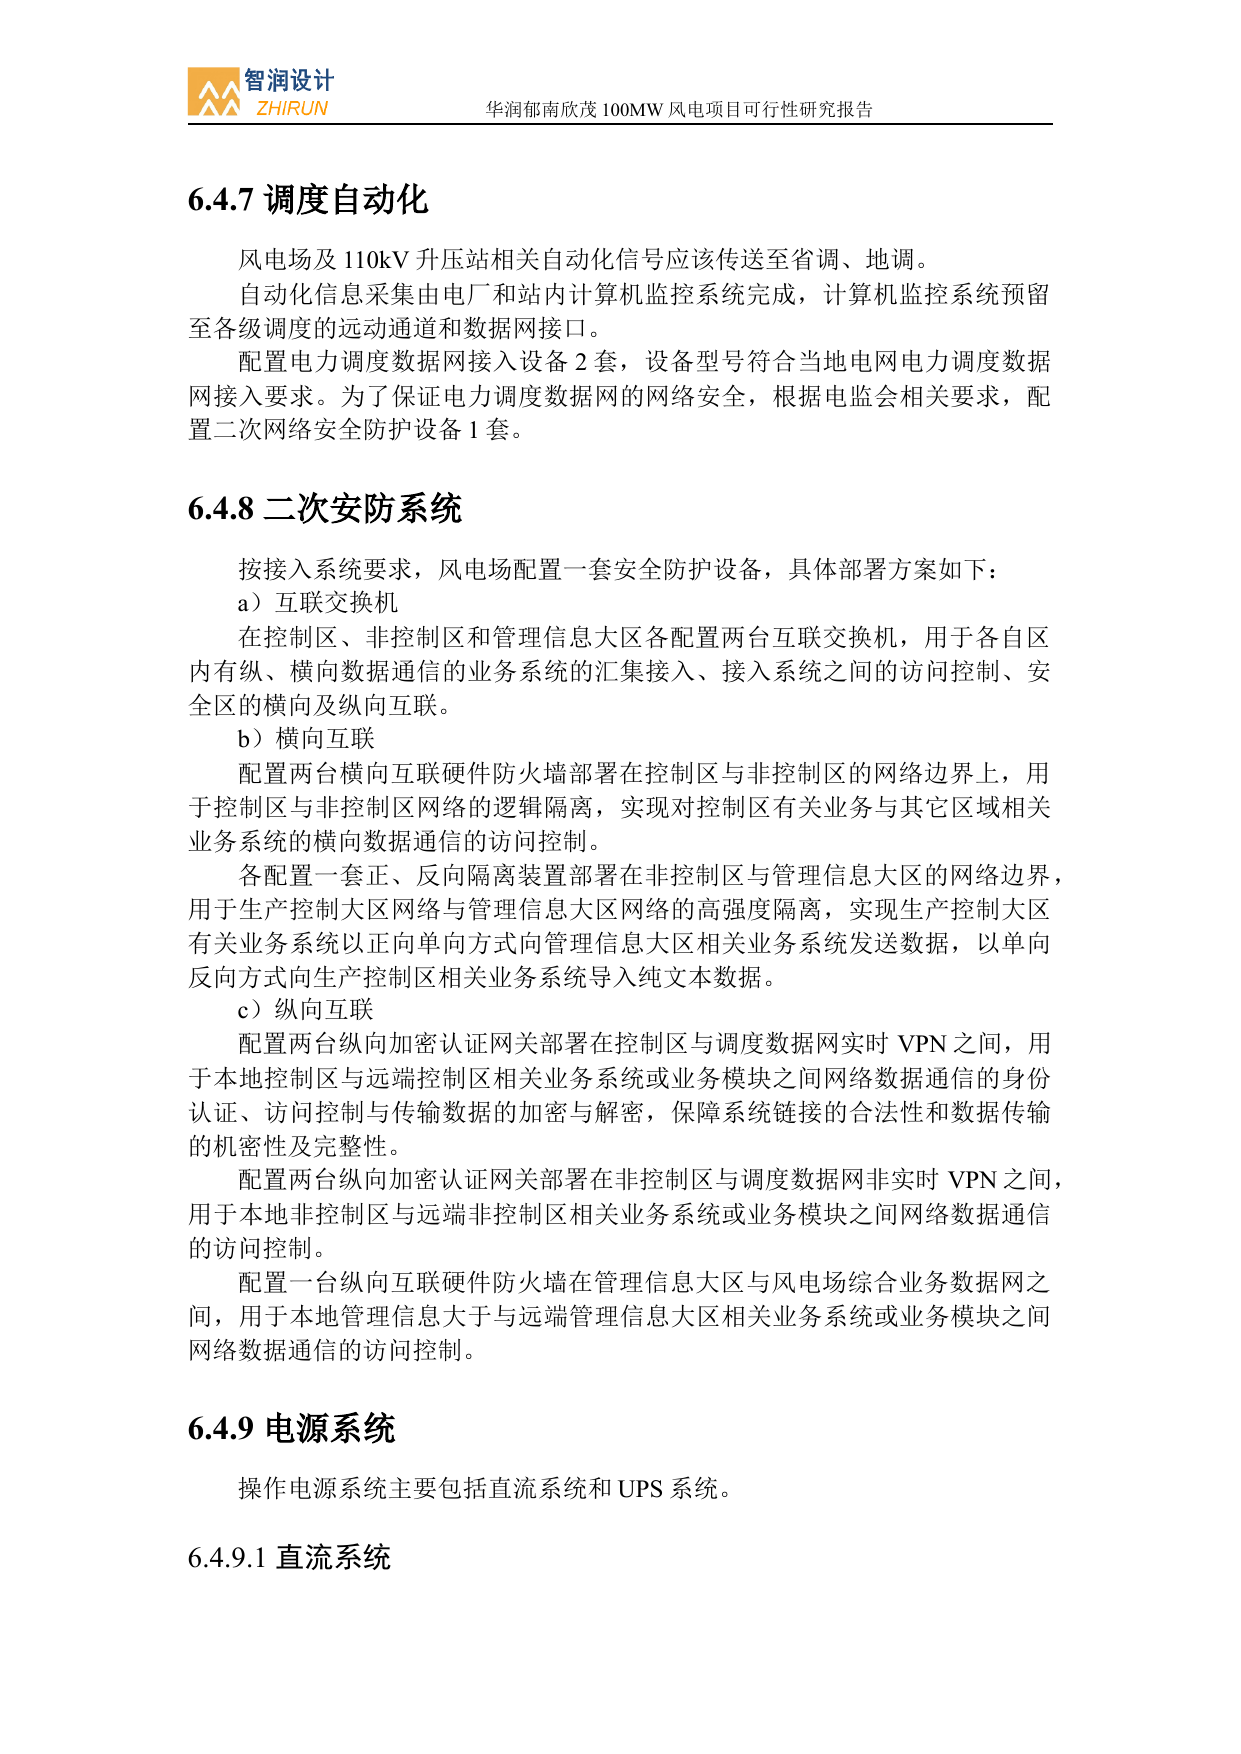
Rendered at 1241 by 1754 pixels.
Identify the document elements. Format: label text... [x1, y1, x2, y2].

text 配置一台纵向互联硬件防火墙在管理信息大区与风电场综合业务数据网之间，用于本地管理信息大于与远端管理信息大区相关业务系统或业务模块之间网络数据通信的访问控制。 [187, 1264, 1053, 1366]
text 6.4.7 调度自动化 [187, 164, 1053, 232]
text 自动化信息采集由电厂和站内计算机监控系统完成，计算机监控系统预留至各级调度的远动通道和数据网接口。 [187, 276, 1053, 344]
text 在控制区、非控制区和管理信息大区各配置两台互联交换机，用于各自区内有纵、横向数据通信的业务系统的汇集接入、接入系统之间的访问控制、安全区的横向及纵向互联。 [187, 619, 1053, 721]
text 配置电力调度数据网接入设备2套，设备型号符合当地电网电力调度数据网接入要求。为了保证电力调度数据网的网络安全，根据电监会相关要求，配置二次网络安全防护设备1套。 [187, 344, 1053, 446]
picture [187, 65, 335, 117]
text 6.4.8 二次安防系统 [187, 473, 1053, 541]
text 风电场及110kV升压站相关自动化信号应该传送至省调、地调。 [187, 242, 1053, 276]
text 配置两台纵向加密认证网关部署在非控制区与调度数据网非实时VPN之间，用于本地非控制区与远端非控制区相关业务系统或业务模块之间网络数据通信的访问控制。 [187, 1162, 1053, 1264]
text b）横向互联 [187, 721, 1053, 754]
text 6.4.9.1 直流系统 [187, 1522, 1053, 1590]
text 配置两台横向互联硬件防火墙部署在控制区与非控制区的网络边界上，用于控制区与非控制区网络的逻辑隔离，实现对控制区有关业务与其它区域相关业务系统的横向数据通信的访问控制。 [187, 754, 1053, 856]
text a）互联交换机 [187, 585, 1053, 619]
text c）纵向互联 [187, 992, 1053, 1026]
text 各配置一套正、反向隔离装置部署在非控制区与管理信息大区的网络边界，用于生产控制大区网络与管理信息大区网络的高强度隔离，实现生产控制大区有关业务系统以正向单向方式向管理信息大区相关业务系统发送数据，以单向反向方式向生产控制区相关业务系统导入纯文本数据。 [187, 856, 1053, 992]
text 按接入系统要求，风电场配置一套安全防护设备，具体部署方案如下： [187, 551, 1053, 585]
text 操作电源系统主要包括直流系统和UPS系统。 [187, 1471, 1053, 1505]
text 6.4.9 电源系统 [187, 1393, 1053, 1461]
text 配置两台纵向加密认证网关部署在控制区与调度数据网实时VPN之间，用于本地控制区与远端控制区相关业务系统或业务模块之间网络数据通信的身份认证、访问控制与传输数据的加密与解密，保障系统链接的合法性和数据传输的机密性及完整性。 [187, 1026, 1053, 1162]
